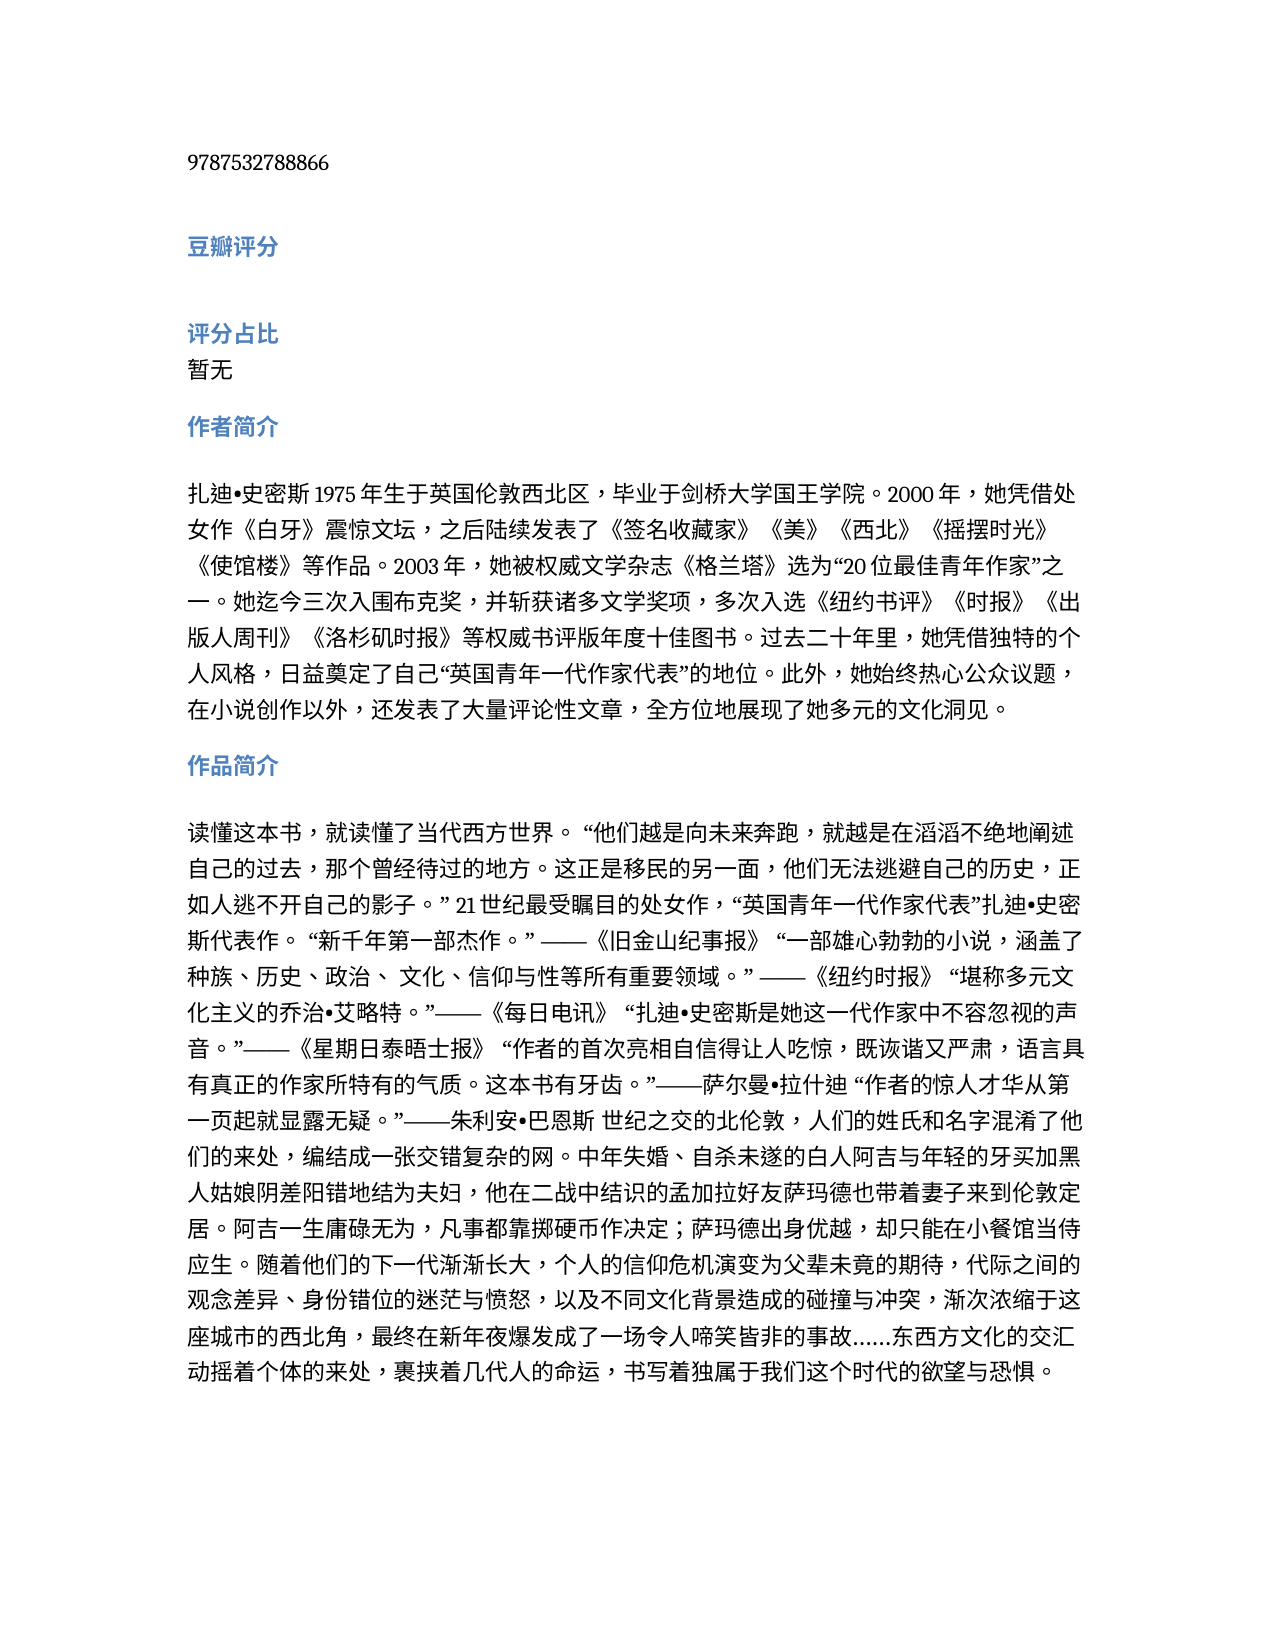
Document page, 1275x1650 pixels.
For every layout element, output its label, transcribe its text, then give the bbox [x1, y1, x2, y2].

subtitle 作品简介 [187, 750, 1087, 782]
subtitle 作者简介 [187, 411, 1087, 442]
text 扎迪•史密斯1975年生于英国伦敦西北区，毕业于剑桥大学国王学院。2000年，她凭借处女作《白牙》震惊文坛，之后陆续发表了《签名收藏家》《美》《西北》《摇摆时光》《使馆楼》等作品。2003年，她被权威文学杂志《格兰塔》选为“20位最佳青年作家”之一。她迄今三次入围布克奖，并斩获诸多文学奖项，多次入选《纽约书评》《时报》《出版人周刊》《洛杉矶时报》等权威书评版年度十佳图书。过去二十年里，她凭借独特的个人风格，日益奠定了自己“英国青年一代作家代表”的地位。此外，她始终热心公众议题，在小说创作以外，还发表了大量评论性文章，全方位地展现了她多元的文化洞见。 [187, 447, 1087, 725]
text 暂无 [187, 354, 1087, 385]
subtitle 豆瓣评分 [187, 231, 1087, 262]
text 读懂这本书，就读懂了当代西方世界。 “他们越是向未来奔跑，就越是在滔滔不绝地阐述自己的过去，那个曾经待过的地方。这正是移民的另一面，他们无法逃避自己的历史，正如人逃不开自己的影子。” 21世纪最受瞩目的处女作，“英国青年一代作家代表”扎迪•史密斯代表作。 “新千年第一部杰作。” ——《旧金山纪事报》 “一部雄心勃勃的小说，涵盖了种族、历史、政治、 文化、信仰与性等所有重要领域。” ——《纽约时报》 “堪称多元文化主义的乔治•艾略特。”——《每日电讯》 “扎迪•史密斯是她这一代作家中不容忽视的声音。”——《星期日泰晤士报》 “作者的首次亮相自信得让人吃惊，既诙谐又严肃，语言具有真正的作家所特有的气质。这本书有牙齿。”——萨尔曼•拉什迪 “作者的惊人才华从第一页起就显露无疑。”——朱利安•巴恩斯 世纪之交的北伦敦，人们的姓氏和名字混淆了他们的来处，编结成一张交错复杂的网。中年失婚、自杀未遂的白人阿吉与年轻的牙买加黑人姑娘阴差阳错地结为夫妇，他在二战中结识的孟加拉好友萨玛德也带着妻子来到伦敦定居。阿吉一生庸碌无为，凡事都靠掷硬币作决定；萨玛德出身优越，却只能在小餐馆当侍应生。随着他们的下一代渐渐长大，个人的信仰危机演变为父辈未竟的期待，代际之间的观念差异、身份错位的迷茫与愤怒，以及不同文化背景造成的碰撞与冲突，渐次浓缩于这座城市的西北角，最终在新年夜爆发成了一场令人啼笑皆非的事故……东西方文化的交汇动摇着个体的来处，裹挟着几代人的命运，书写着独属于我们这个时代的欲望与恐惧。 [187, 786, 1087, 1388]
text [187, 150, 1087, 207]
subtitle 评分占比 [187, 318, 1087, 349]
